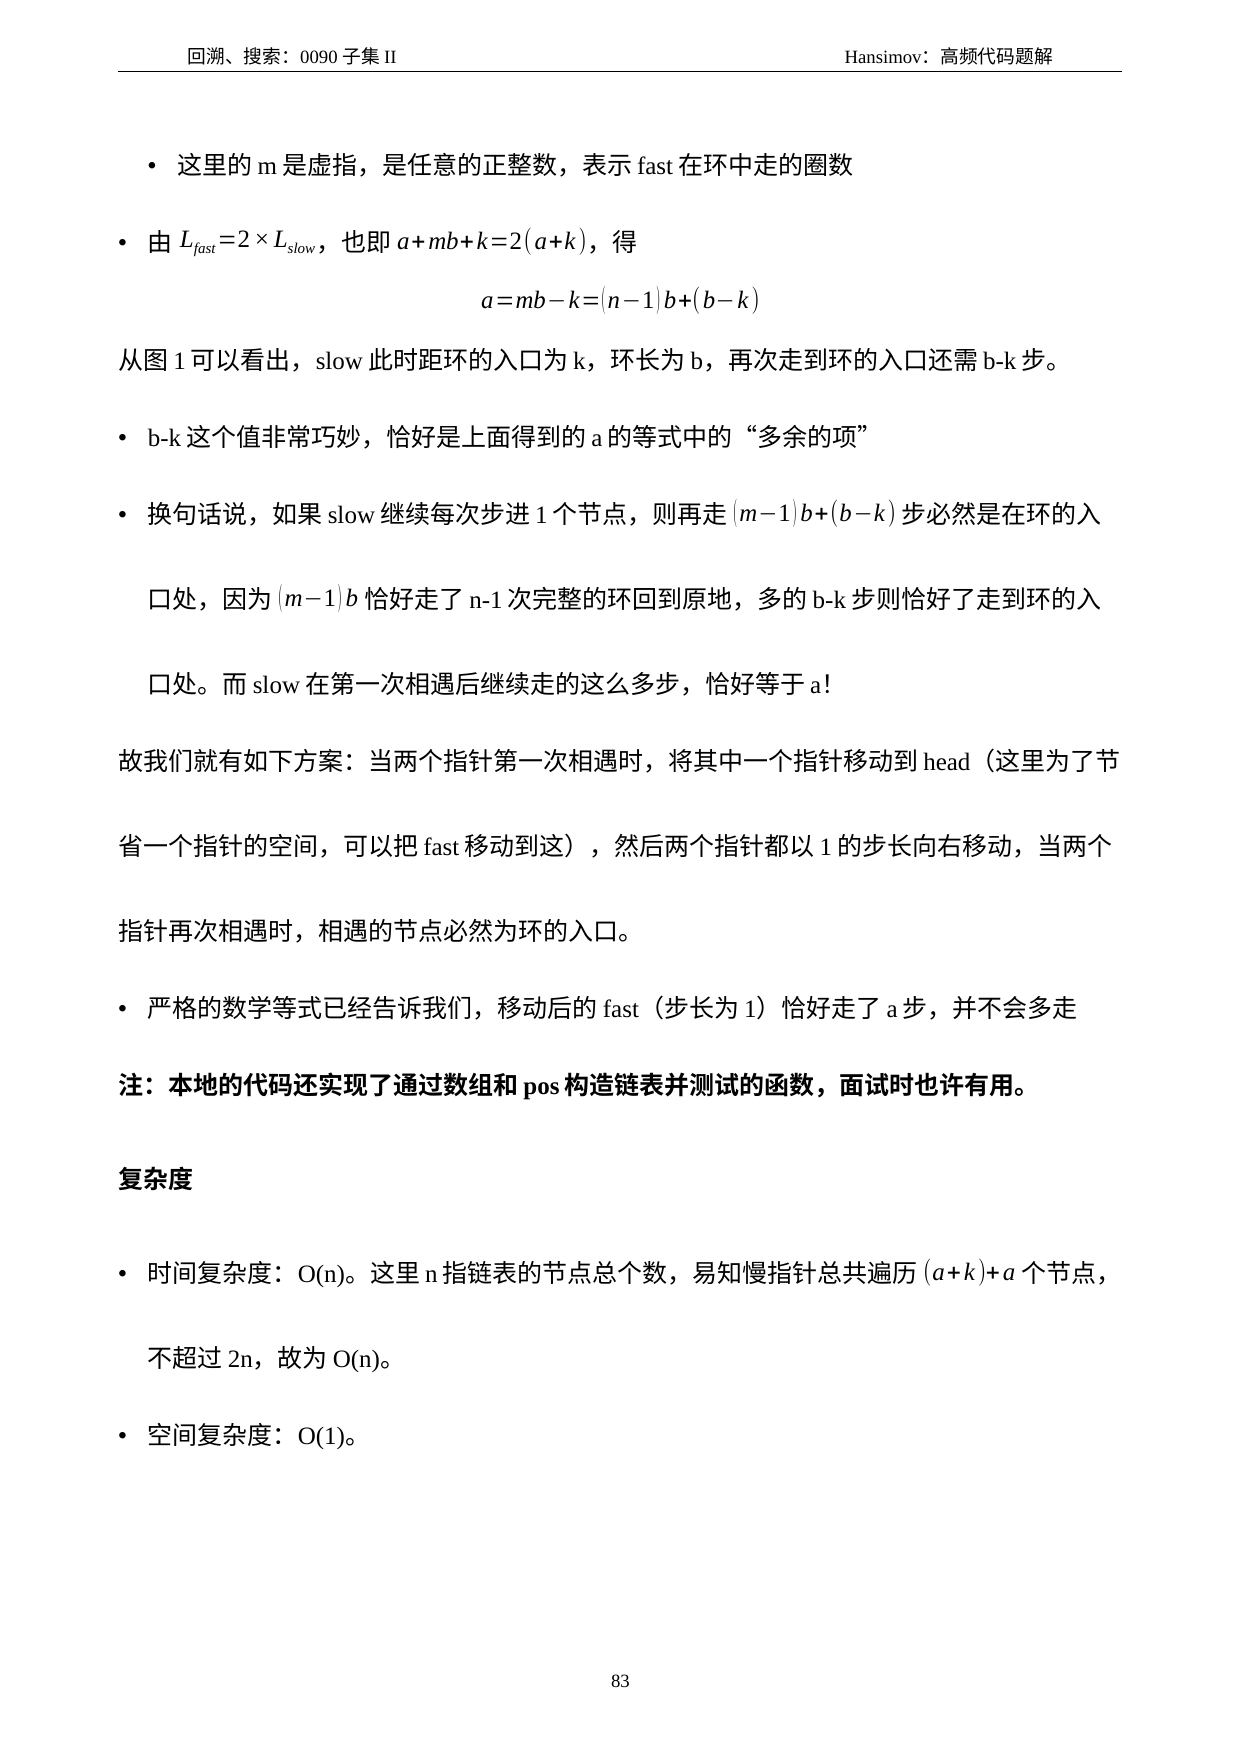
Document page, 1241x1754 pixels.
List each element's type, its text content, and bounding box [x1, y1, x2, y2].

text 故我们就有如下方案：当两个指针第一次相遇时，将其中一个指针移动到head（这里为了节省一个指针的空间，可以把fast移动到这），然后两个指针都以1的步长向右移动，当两个指针再次相遇时，相遇的节点必然为环的入口。 [118, 726, 1122, 963]
text 空间复杂度：O(1)。 [118, 1399, 1122, 1467]
text 由 ，也即 ，得 [118, 207, 1122, 275]
text 严格的数学等式已经告诉我们，移动后的fast（步长为1）恰好走了a步，并不会多走 [118, 972, 1122, 1040]
text 这里的m是虚指，是任意的正整数，表示fast在环中走的圈数 [148, 130, 1122, 198]
text 换句话说，如果slow继续每次步进1个节点，则再走 步必然是在环的入口处，因为 恰好走了n-1次完整的环回到原地，多的b-k步则恰好了走到环的入口处。而slow在第一次相遇后继续走的这么多步，恰好等于a！ [118, 479, 1122, 717]
subtitle 复杂度 [118, 1143, 1097, 1211]
text 从图1可以看出，slow此时距环的入口为k，环长为b，再次走到环的入口还需b-k步。 [118, 325, 1122, 393]
text 注：本地的代码还实现了通过数组和pos构造链表并测试的函数，面试时也许有用。 [118, 1049, 1122, 1117]
text 时间复杂度：O(n)。这里n指链表的节点总个数，易知慢指针总共遍历 个节点，不超过2n，故为O(n)。 [118, 1237, 1122, 1390]
text b-k这个值非常巧妙，恰好是上面得到的a的等式中的“多余的项” [118, 402, 1122, 470]
